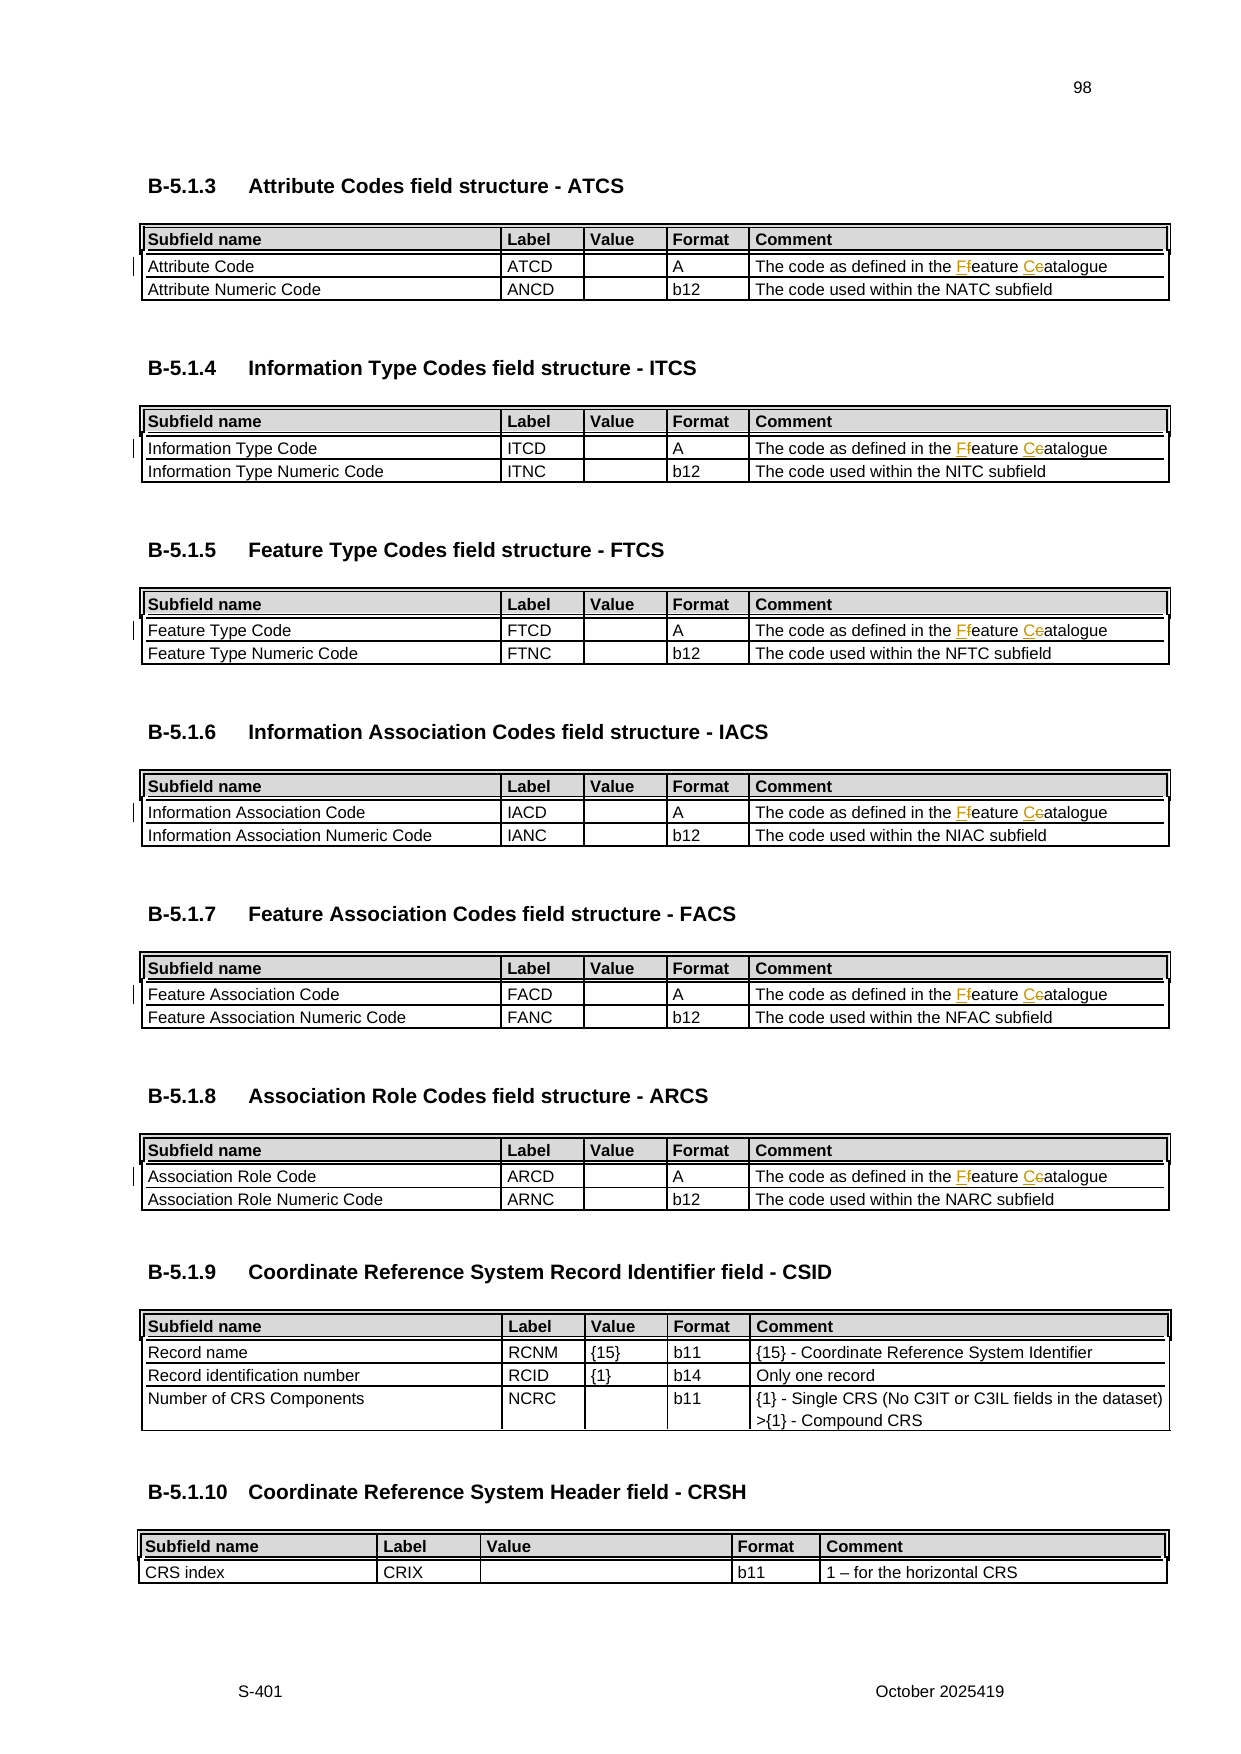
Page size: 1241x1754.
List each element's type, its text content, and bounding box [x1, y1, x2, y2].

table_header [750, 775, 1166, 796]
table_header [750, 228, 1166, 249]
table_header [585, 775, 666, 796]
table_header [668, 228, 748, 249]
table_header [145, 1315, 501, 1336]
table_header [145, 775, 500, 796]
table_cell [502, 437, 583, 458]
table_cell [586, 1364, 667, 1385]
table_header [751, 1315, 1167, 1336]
list Attribute Codes field structure - ATCS [148, 174, 1094, 198]
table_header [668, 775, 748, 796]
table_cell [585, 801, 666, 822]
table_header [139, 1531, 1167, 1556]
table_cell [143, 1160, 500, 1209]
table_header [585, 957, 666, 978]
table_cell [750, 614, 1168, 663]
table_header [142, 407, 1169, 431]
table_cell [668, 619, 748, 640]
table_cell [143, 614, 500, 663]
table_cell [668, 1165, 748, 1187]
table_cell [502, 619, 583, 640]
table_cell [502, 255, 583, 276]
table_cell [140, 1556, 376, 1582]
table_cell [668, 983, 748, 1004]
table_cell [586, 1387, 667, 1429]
list Association Role Codes field structure - ARCS [148, 1084, 1094, 1108]
list Information Association Codes field structure - IACS [148, 720, 1094, 744]
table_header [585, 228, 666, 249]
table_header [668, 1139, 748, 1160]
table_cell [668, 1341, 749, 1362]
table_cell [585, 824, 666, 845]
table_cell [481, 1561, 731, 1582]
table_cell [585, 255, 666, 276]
list Feature Type Codes field structure - FTCS [148, 538, 1094, 562]
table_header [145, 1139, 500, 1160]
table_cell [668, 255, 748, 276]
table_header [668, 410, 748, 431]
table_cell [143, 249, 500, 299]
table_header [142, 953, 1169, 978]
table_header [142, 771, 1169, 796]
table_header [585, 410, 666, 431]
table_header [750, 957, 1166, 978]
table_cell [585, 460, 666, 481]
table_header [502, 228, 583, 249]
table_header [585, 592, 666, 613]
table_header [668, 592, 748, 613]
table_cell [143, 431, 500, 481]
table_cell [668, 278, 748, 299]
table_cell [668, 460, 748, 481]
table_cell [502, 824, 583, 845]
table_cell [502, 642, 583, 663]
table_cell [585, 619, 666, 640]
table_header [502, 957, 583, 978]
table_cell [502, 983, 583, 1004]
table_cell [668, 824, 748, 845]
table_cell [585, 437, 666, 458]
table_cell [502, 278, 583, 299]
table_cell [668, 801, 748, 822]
list Coordinate Reference System Header field - CRSH [148, 1480, 1094, 1504]
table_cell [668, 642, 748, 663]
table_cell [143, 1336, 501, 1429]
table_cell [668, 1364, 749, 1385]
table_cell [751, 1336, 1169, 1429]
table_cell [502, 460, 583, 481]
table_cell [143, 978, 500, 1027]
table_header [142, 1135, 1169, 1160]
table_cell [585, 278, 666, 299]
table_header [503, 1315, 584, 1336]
list Coordinate Reference System Record Identifier field - CSID [148, 1260, 1094, 1284]
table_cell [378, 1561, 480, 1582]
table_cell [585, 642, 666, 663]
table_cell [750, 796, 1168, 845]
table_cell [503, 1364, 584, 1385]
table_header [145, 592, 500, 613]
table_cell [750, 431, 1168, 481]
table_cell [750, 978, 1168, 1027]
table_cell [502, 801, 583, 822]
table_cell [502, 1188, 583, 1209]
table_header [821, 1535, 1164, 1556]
list Information Type Codes field structure - ITCS [148, 356, 1094, 380]
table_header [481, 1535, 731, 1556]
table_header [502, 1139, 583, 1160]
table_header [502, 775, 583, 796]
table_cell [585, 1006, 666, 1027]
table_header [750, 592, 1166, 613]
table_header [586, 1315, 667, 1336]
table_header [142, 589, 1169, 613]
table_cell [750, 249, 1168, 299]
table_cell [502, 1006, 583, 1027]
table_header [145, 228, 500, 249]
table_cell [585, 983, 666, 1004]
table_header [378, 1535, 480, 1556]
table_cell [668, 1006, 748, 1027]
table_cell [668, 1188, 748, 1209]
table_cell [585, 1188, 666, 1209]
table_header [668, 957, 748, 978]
list Feature Association Codes field structure - FACS [148, 902, 1094, 926]
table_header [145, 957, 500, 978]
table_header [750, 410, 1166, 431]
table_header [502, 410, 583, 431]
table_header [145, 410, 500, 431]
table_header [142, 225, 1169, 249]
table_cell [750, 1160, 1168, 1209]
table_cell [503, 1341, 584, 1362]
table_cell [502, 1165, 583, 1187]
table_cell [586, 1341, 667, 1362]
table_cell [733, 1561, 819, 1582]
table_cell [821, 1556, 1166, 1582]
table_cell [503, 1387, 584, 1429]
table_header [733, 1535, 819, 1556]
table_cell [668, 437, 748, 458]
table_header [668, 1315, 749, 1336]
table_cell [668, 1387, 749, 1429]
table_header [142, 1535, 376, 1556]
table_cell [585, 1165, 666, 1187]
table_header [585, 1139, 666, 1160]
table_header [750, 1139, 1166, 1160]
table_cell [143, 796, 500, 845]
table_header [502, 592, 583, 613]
